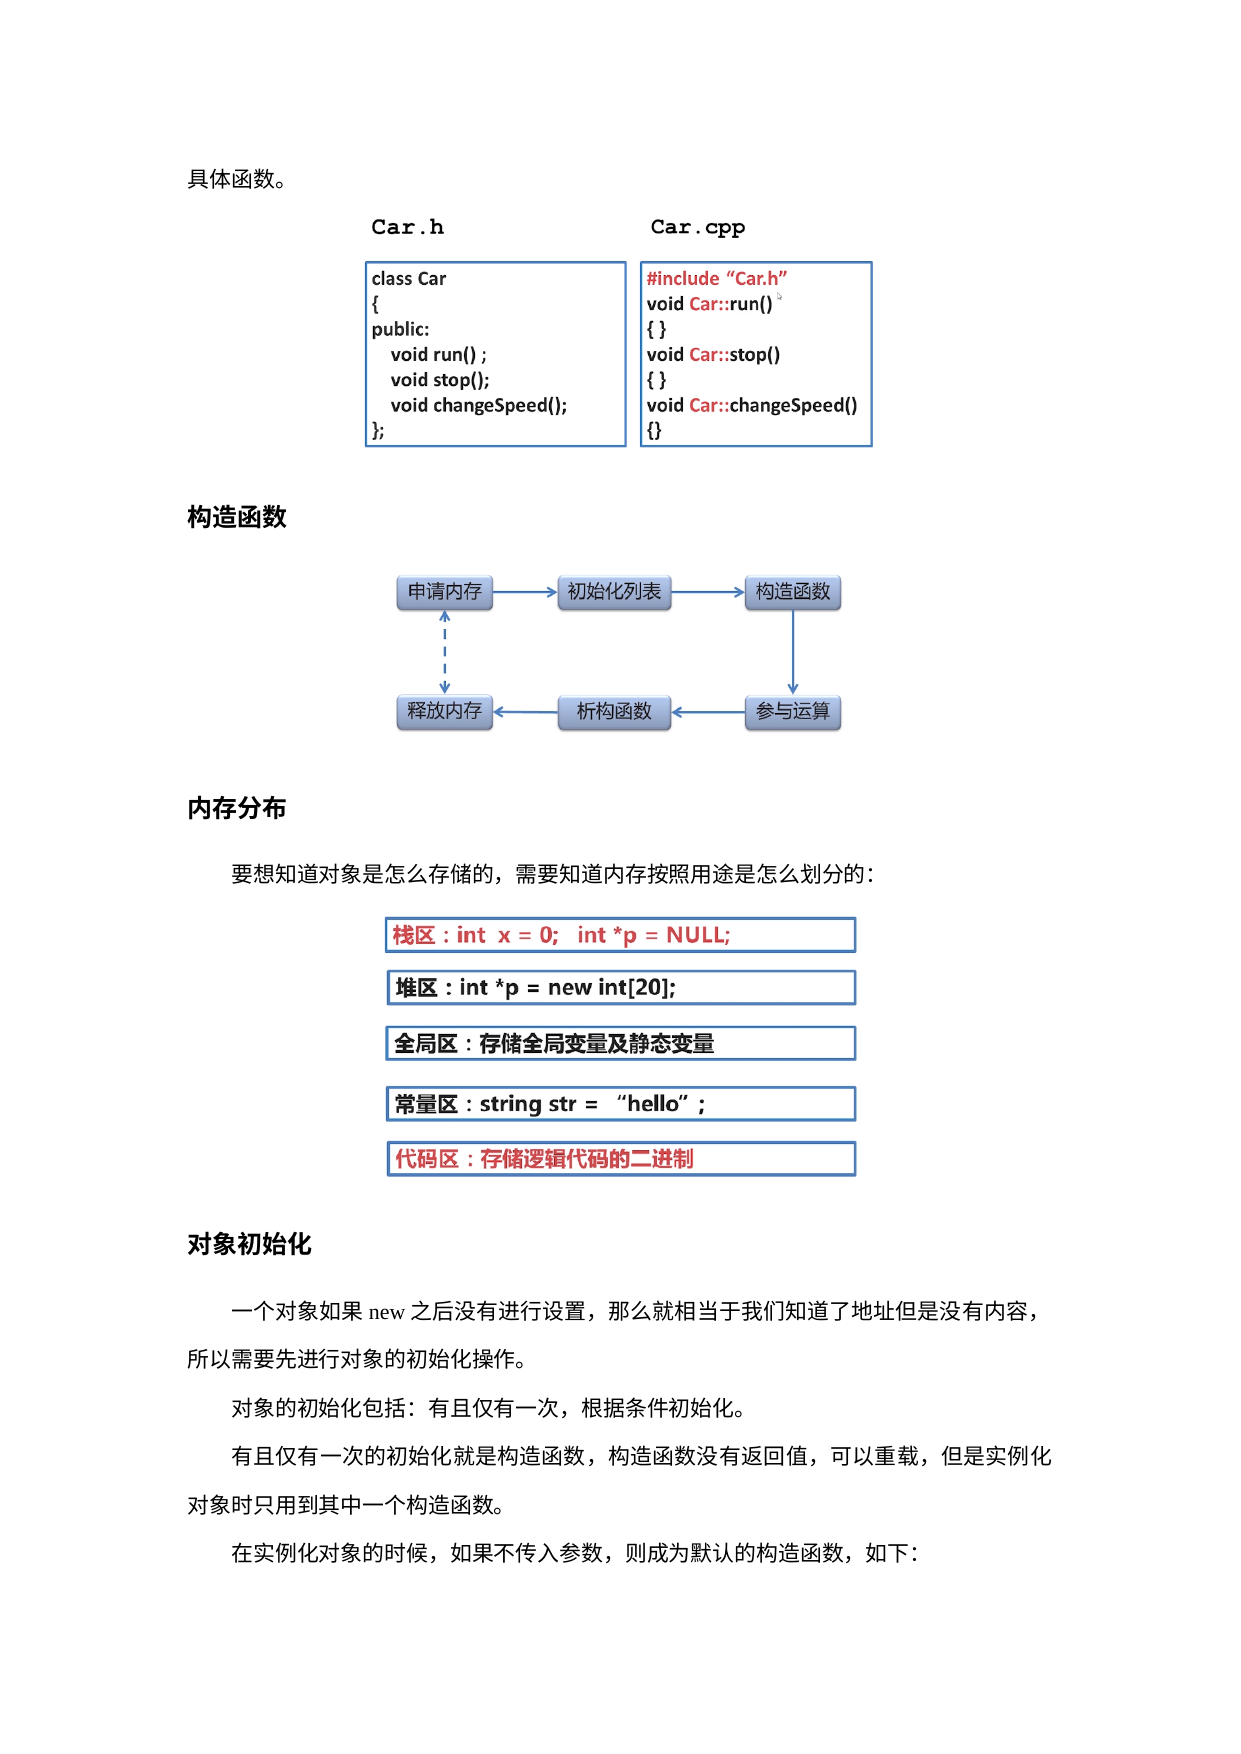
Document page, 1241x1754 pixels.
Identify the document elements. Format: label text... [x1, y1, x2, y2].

subtitle 内存分布 [187, 774, 1053, 839]
subtitle 构造函数 [187, 483, 1053, 548]
text 一个对象如果new之后没有进行设置，那么就相当于我们知道了地址但是没有内容，所以需要先进行对象的初始化操作。 [187, 1293, 1053, 1374]
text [187, 162, 1053, 194]
subtitle 对象初始化 [187, 1210, 1053, 1275]
picture [361, 210, 880, 453]
text 有且仅有一次的初始化就是构造函数，构造函数没有返回值，可以重载，但是实例化对象时只用到其中一个构造函数。 [187, 1439, 1053, 1520]
picture [386, 566, 855, 742]
picture [374, 905, 866, 1183]
text 在实例化对象的时候，如果不传入参数，则成为默认的构造函数，如下： [187, 1536, 1053, 1568]
text 对象的初始化包括：有且仅有一次，根据条件初始化。 [187, 1390, 1053, 1423]
text 要想知道对象是怎么存储的，需要知道内存按照用途是怎么划分的： [187, 857, 1053, 889]
